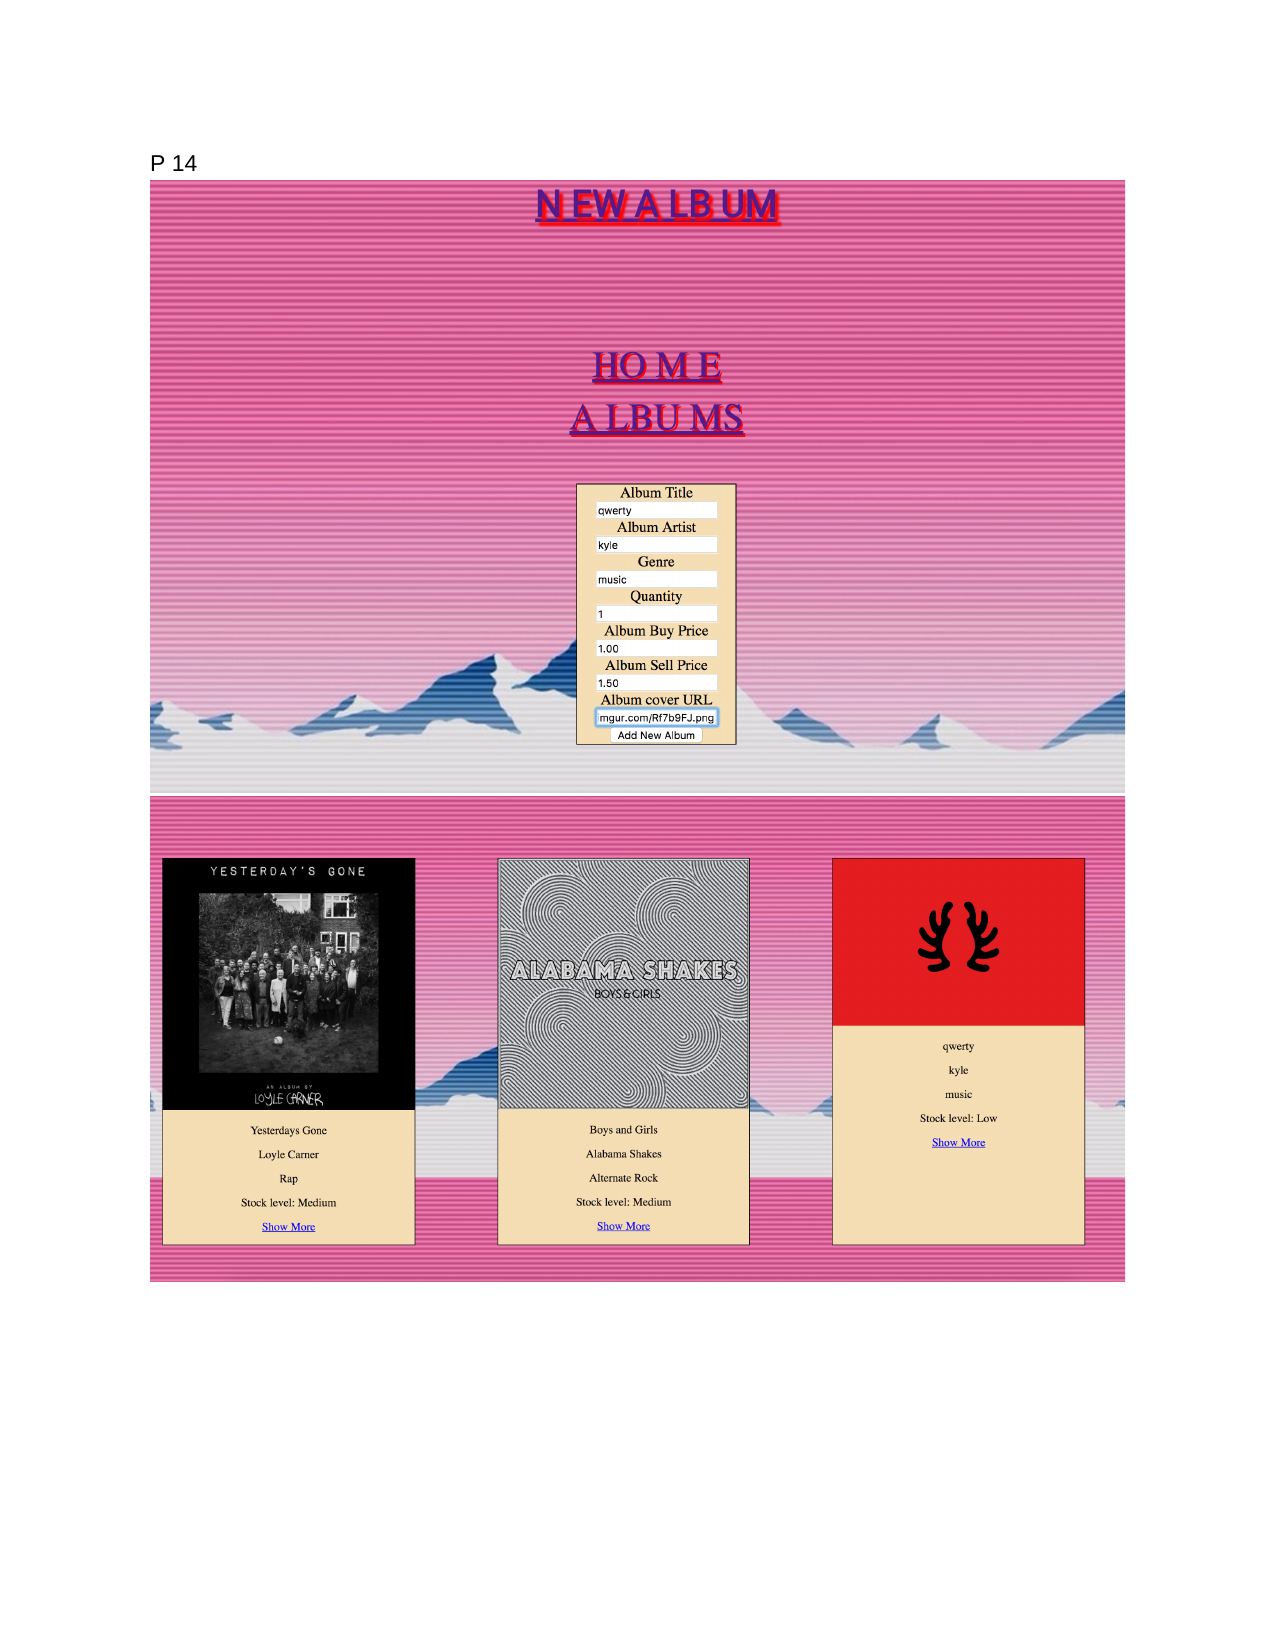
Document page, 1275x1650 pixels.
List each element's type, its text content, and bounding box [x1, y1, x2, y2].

picture [150, 180, 1125, 793]
picture [150, 796, 1125, 1282]
text P 14 [150, 150, 1125, 180]
